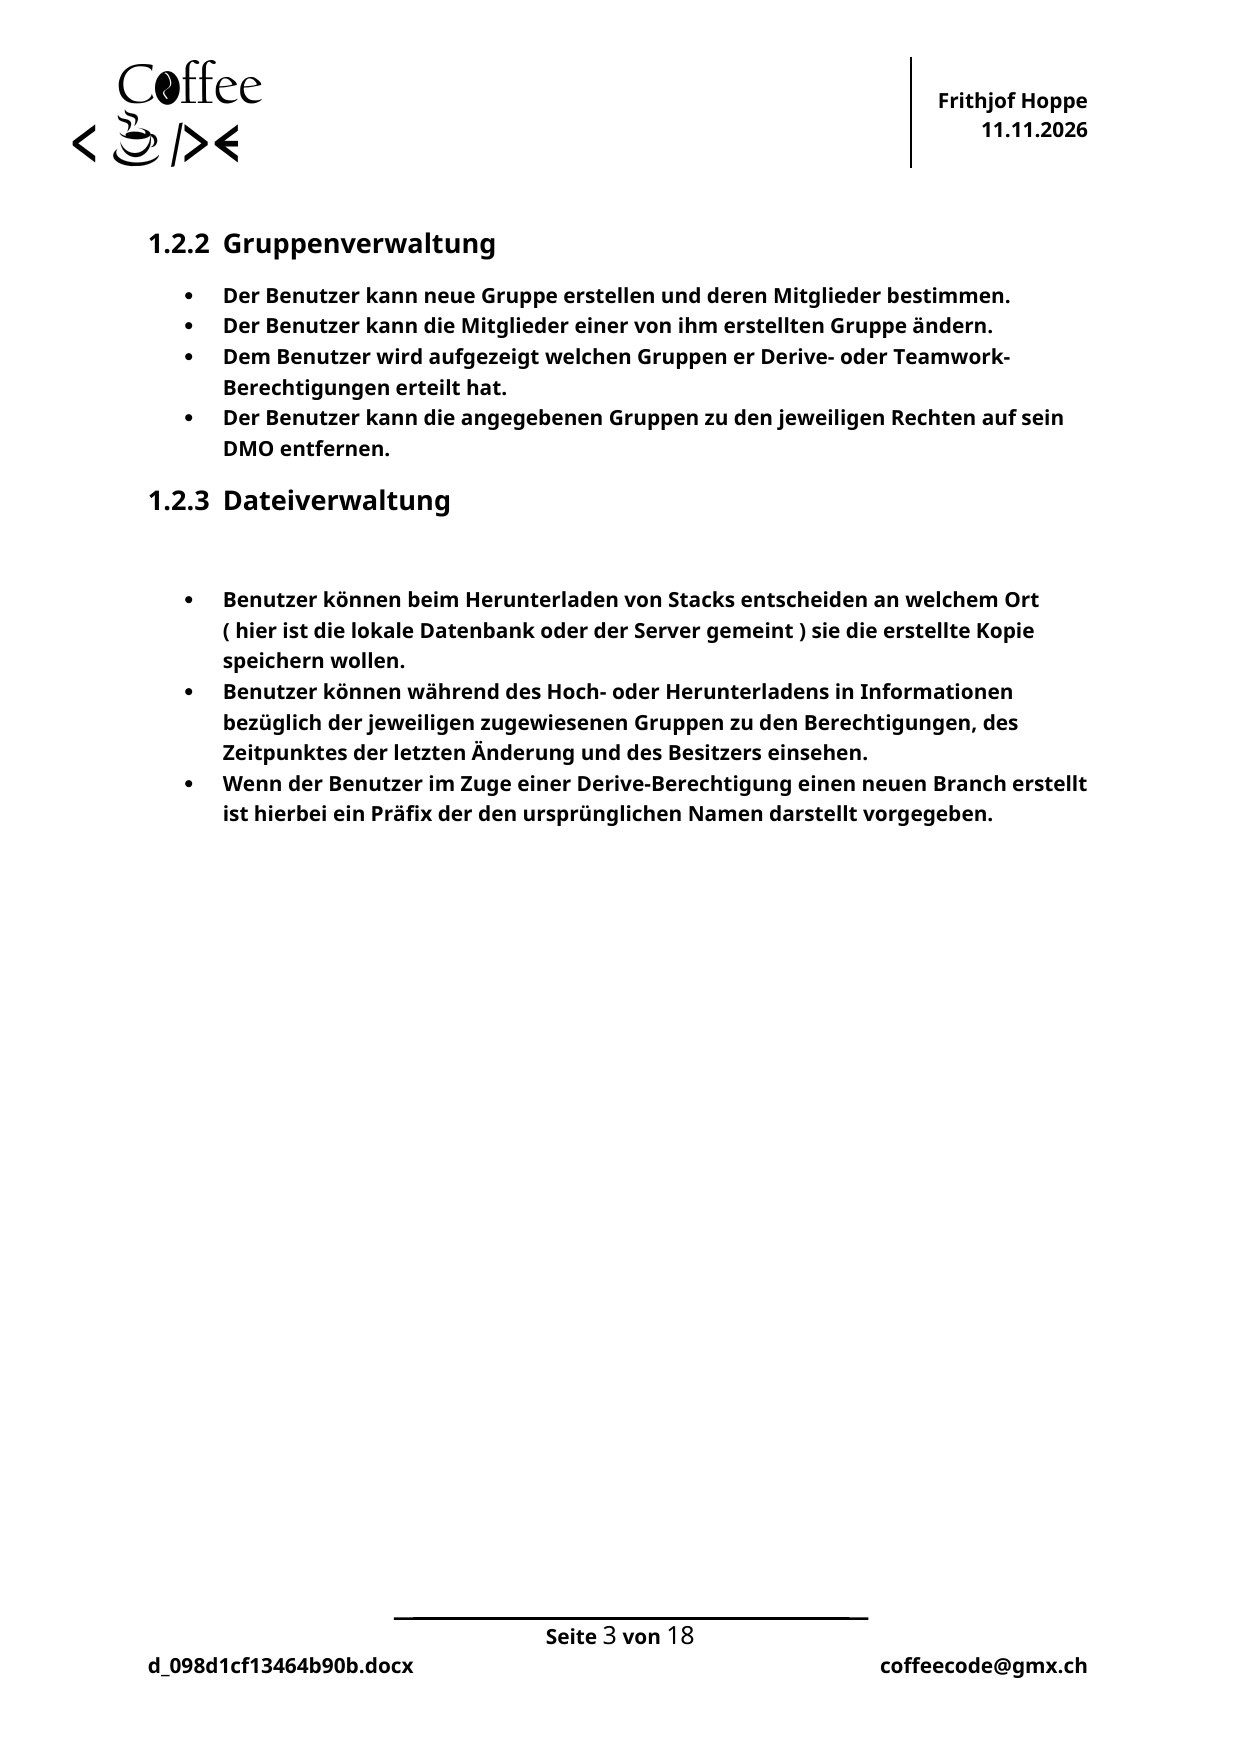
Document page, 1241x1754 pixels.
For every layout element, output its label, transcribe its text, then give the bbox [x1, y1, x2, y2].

list Wenn der Benutzer im Zuge einer Derive-Berechtigung einen neuen Branch erstellt ist hierbei ein Präfix der den ursprünglichen Namen darstellt vorgegeben. [185, 769, 1092, 828]
list Der Benutzer kann die angegebenen Gruppen zu den jeweiligen Rechten auf sein DMO entfernen. [185, 403, 1092, 462]
list Benutzer können beim Herunterladen von Stacks entscheiden an welchem Ort ( hier ist die lokale Datenbank oder der Server gemeint ) sie die erstellte Kopie speichern wollen. [185, 585, 1092, 675]
list Benutzer können während des Hoch- oder Herunterladens in Informationen bezüglich der jeweiligen zugewiesenen Gruppen zu den Berechtigungen, des Zeitpunktes der letzten Änderung und des Besitzers einsehen. [185, 677, 1092, 767]
list Der Benutzer kann die Mitglieder einer von ihm erstellten Gruppe ändern. [185, 312, 1092, 340]
picture [72, 60, 262, 179]
list Dem Benutzer wird aufgezeigt welchen Gruppen er Derive- oder Teamwork-Berechtigungen erteilt hat. [185, 342, 1092, 401]
subtitle Gruppenverwaltung [148, 224, 1092, 261]
list Der Benutzer kann neue Gruppe erstellen und deren Mitglieder bestimmen. [185, 281, 1092, 309]
subtitle Dateiverwaltung [148, 481, 1092, 518]
